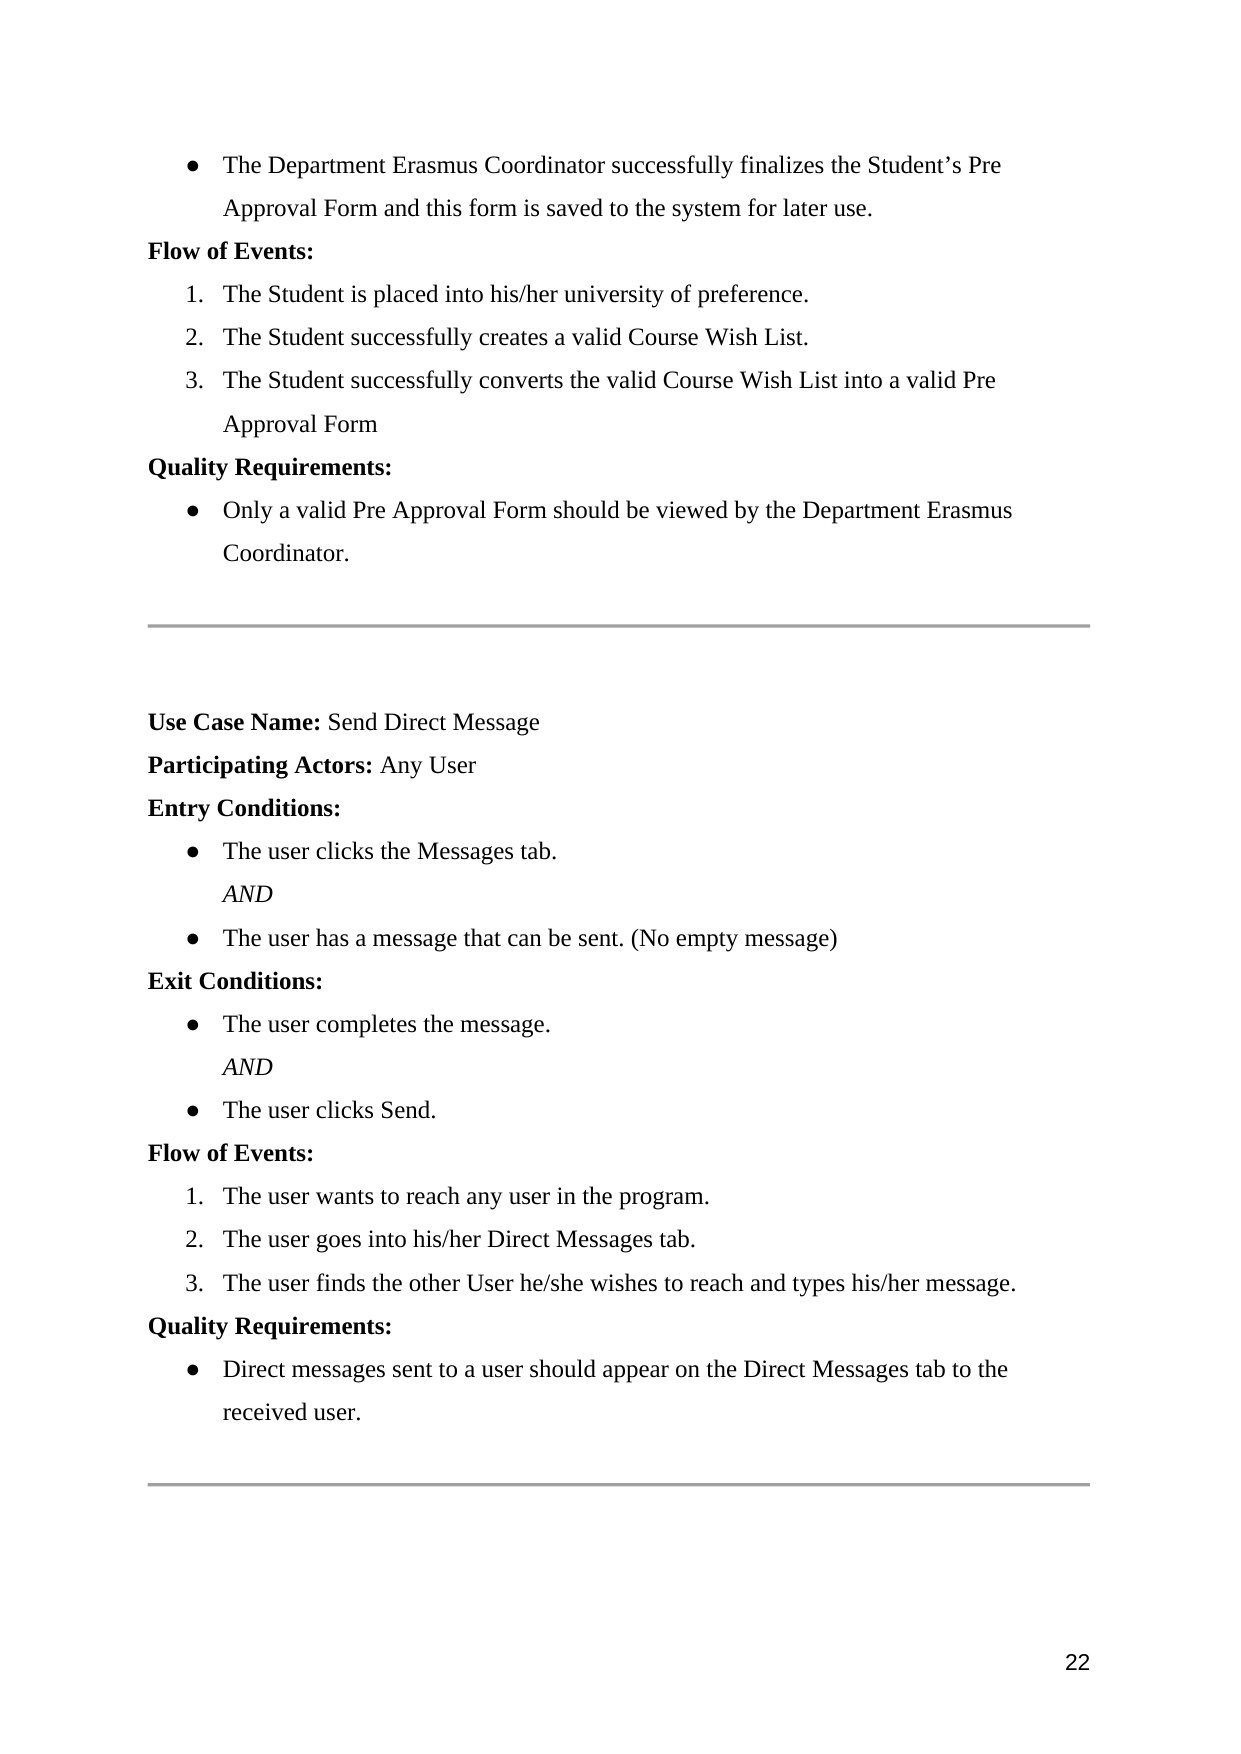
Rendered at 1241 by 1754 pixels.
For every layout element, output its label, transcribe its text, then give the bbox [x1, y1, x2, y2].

list The Student is placed into his/her university of preference. [185, 279, 1090, 308]
list The user has a message that can be sent. (No empty message) [185, 923, 1090, 951]
text Flow of Events: [148, 236, 1090, 265]
list The Department Erasmus Coordinator successfully finalizes the Student’s Pre Approval Form and this form is saved to the system for later use. [185, 150, 1090, 222]
list The Student successfully creates a valid Course Wish List. [185, 322, 1090, 351]
list The user finds the other User he/she wishes to reach and types his/her message. [185, 1268, 1090, 1296]
list Only a valid Pre Approval Form should be viewed by the Department Erasmus Coordinator. [185, 495, 1090, 567]
list The user completes the message. AND [185, 1009, 1090, 1081]
list The user clicks the Messages tab. [185, 836, 1090, 865]
list The user wants to reach any user in the program. [185, 1181, 1090, 1210]
list The Student successfully converts the valid Course Wish List into a valid Pre Approval Form [185, 366, 1090, 437]
text Participating Actors: Any User [148, 750, 1090, 779]
text Exit Conditions: [148, 966, 1090, 994]
list Direct messages sent to a user should appear on the Direct Messages tab to the received user. [185, 1354, 1090, 1426]
text Quality Requirements: [148, 1311, 1090, 1339]
text Use Case Name: Send Direct Message [148, 707, 1090, 736]
text Quality Requirements: [148, 452, 1090, 481]
list The user clicks Send. [185, 1095, 1090, 1124]
text Flow of Events: [148, 1138, 1090, 1167]
text Entry Conditions: [148, 793, 1090, 822]
list The user goes into his/her Direct Messages tab. [185, 1224, 1090, 1253]
text AND [223, 879, 1090, 908]
